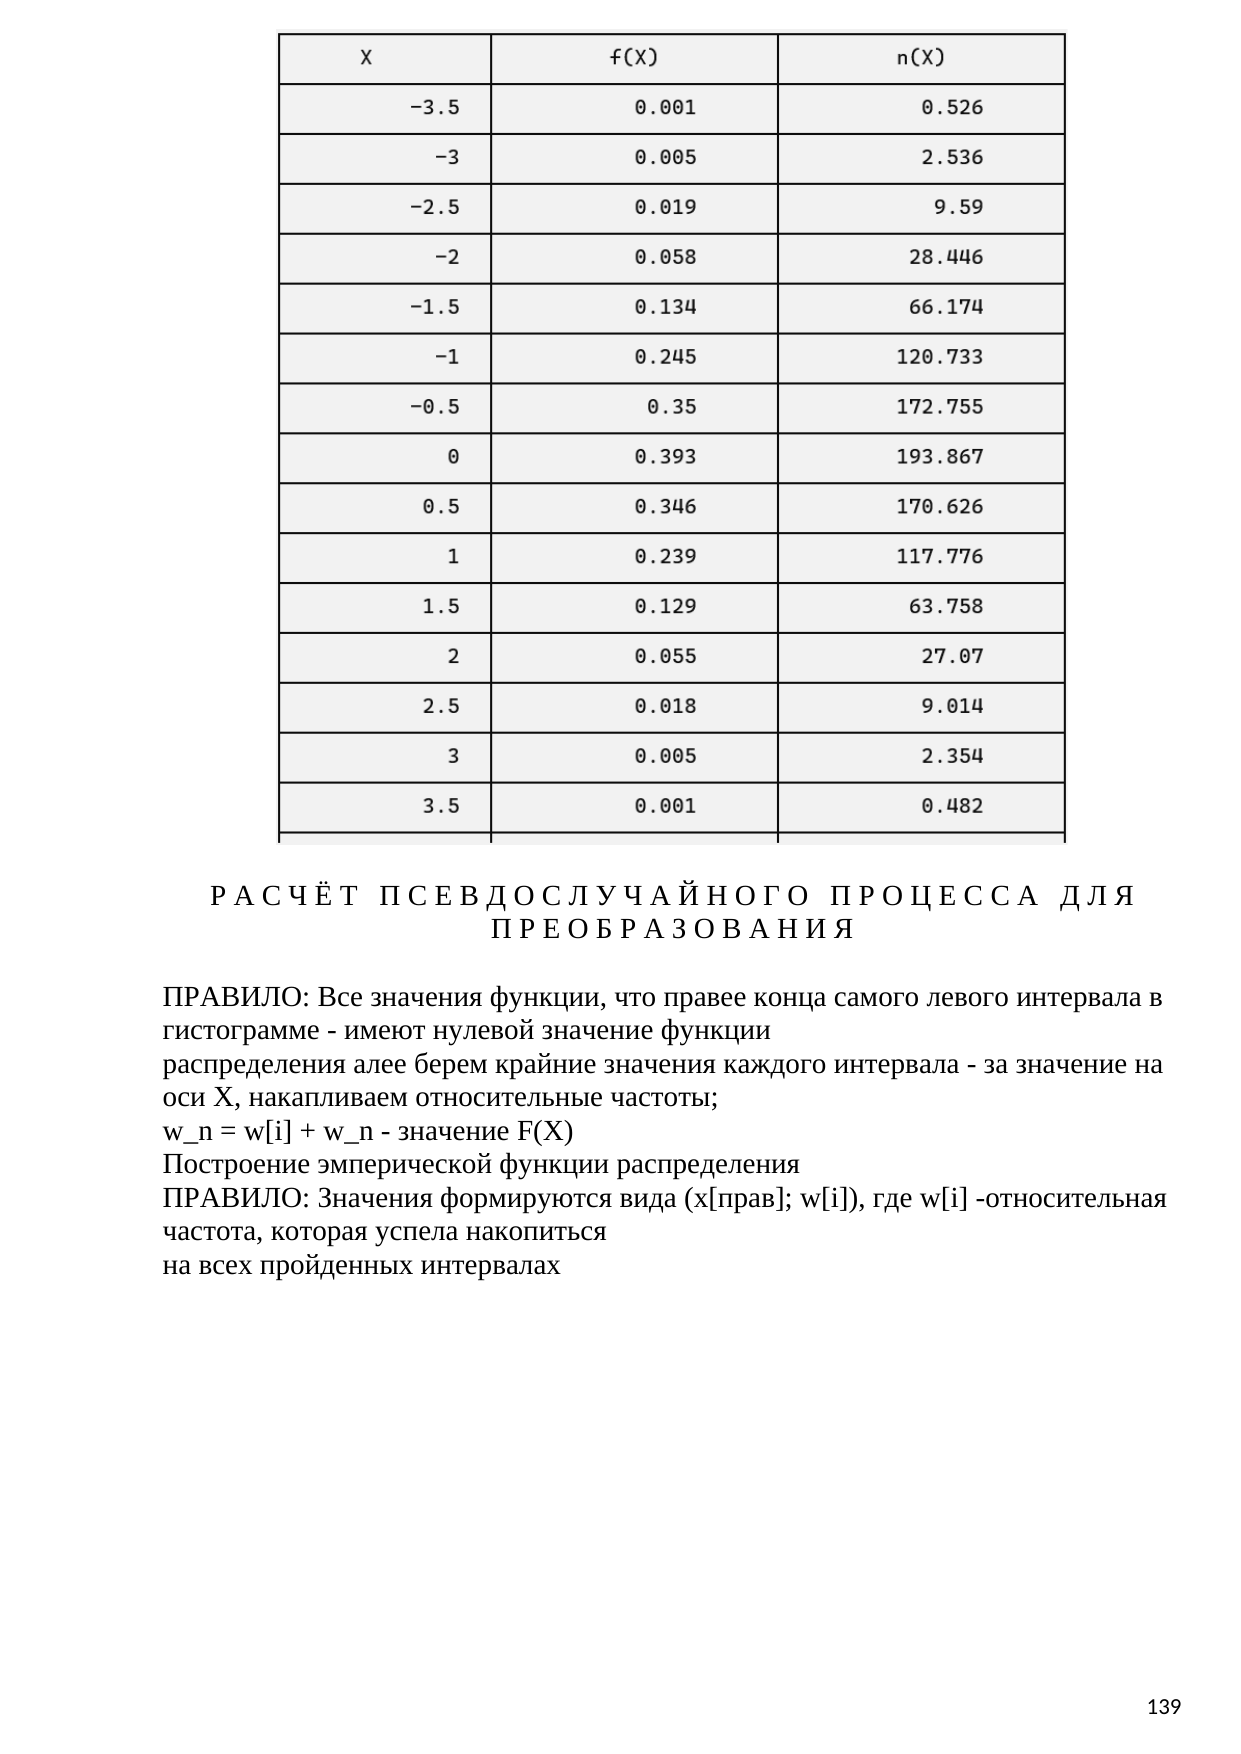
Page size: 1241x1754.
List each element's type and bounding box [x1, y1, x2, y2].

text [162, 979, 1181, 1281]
picture [276, 29, 1068, 845]
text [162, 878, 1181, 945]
